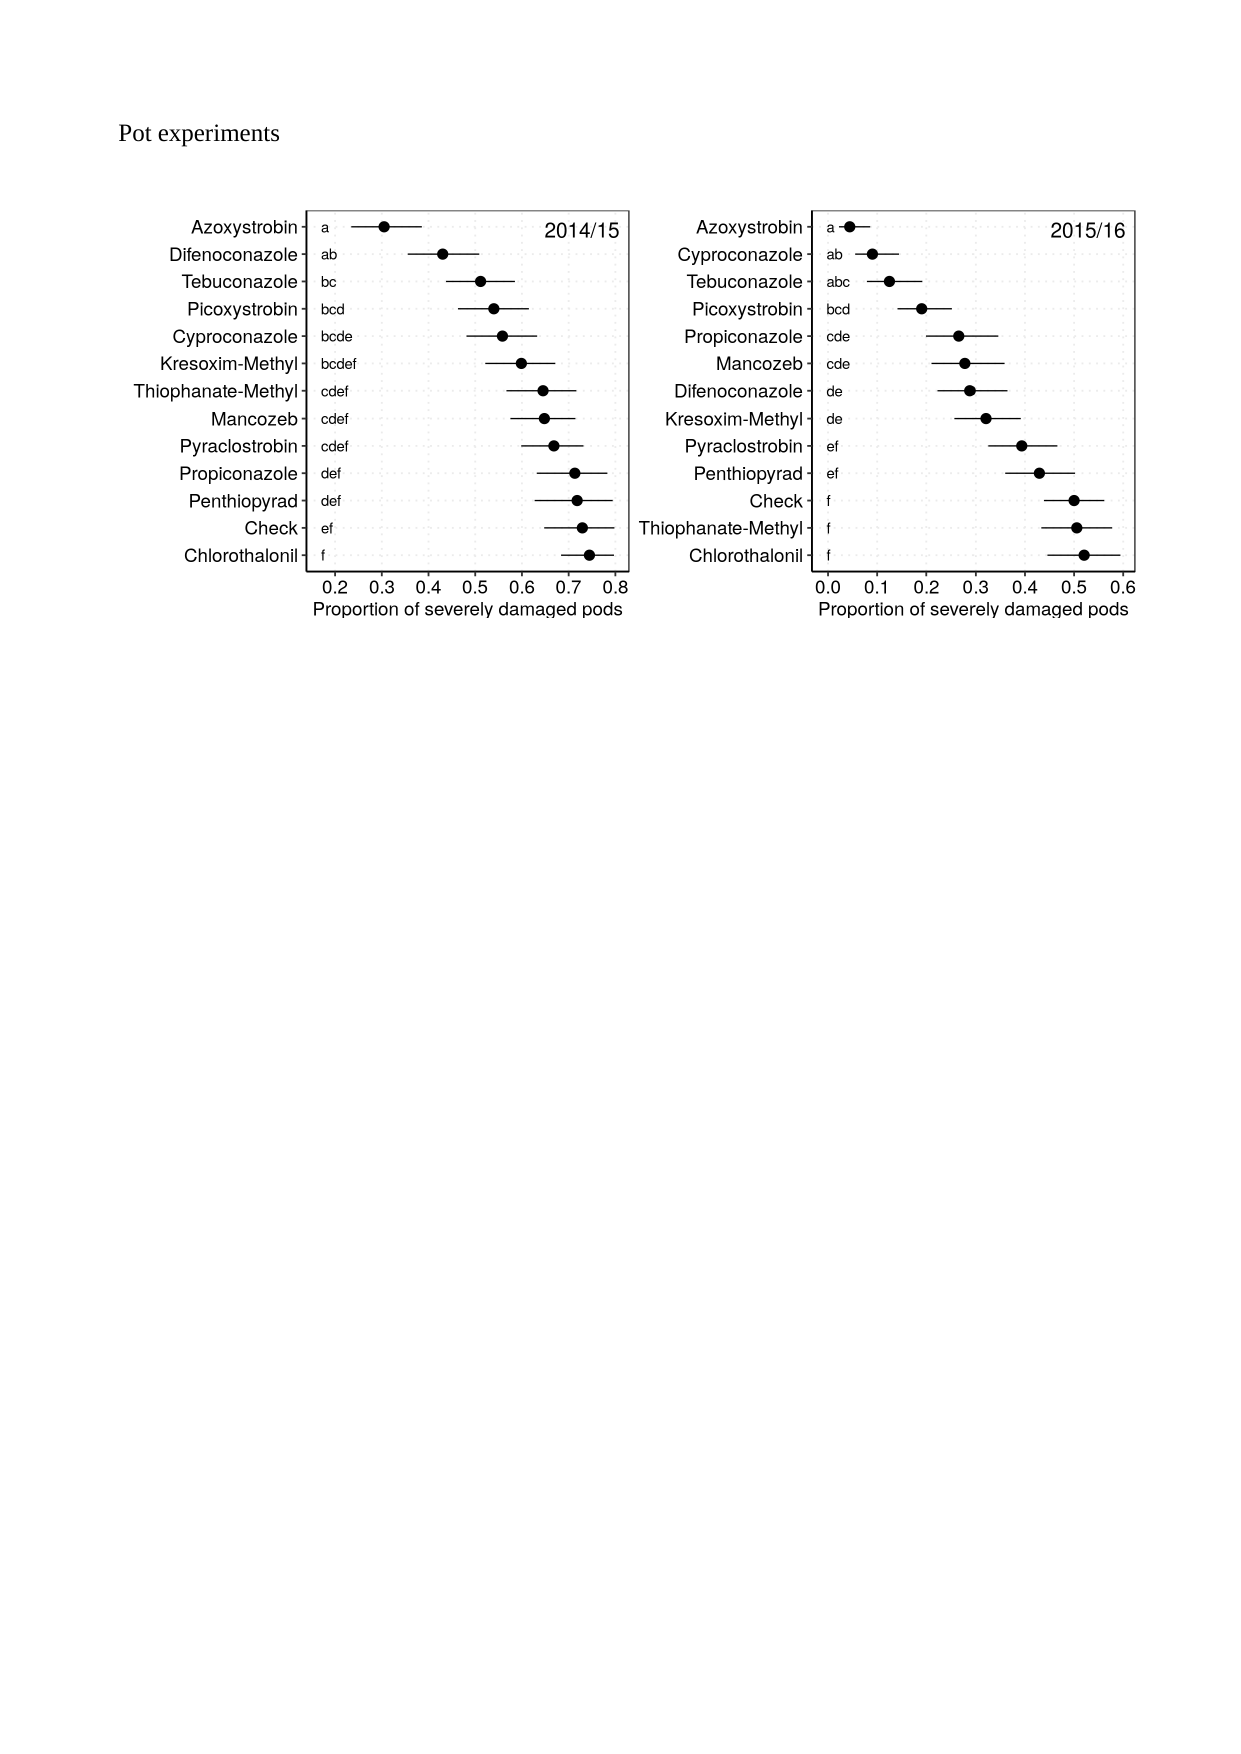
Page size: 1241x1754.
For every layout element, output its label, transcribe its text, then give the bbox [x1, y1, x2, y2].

text Pot experiments [118, 118, 1122, 147]
picture [638, 204, 1141, 618]
picture [133, 204, 635, 618]
